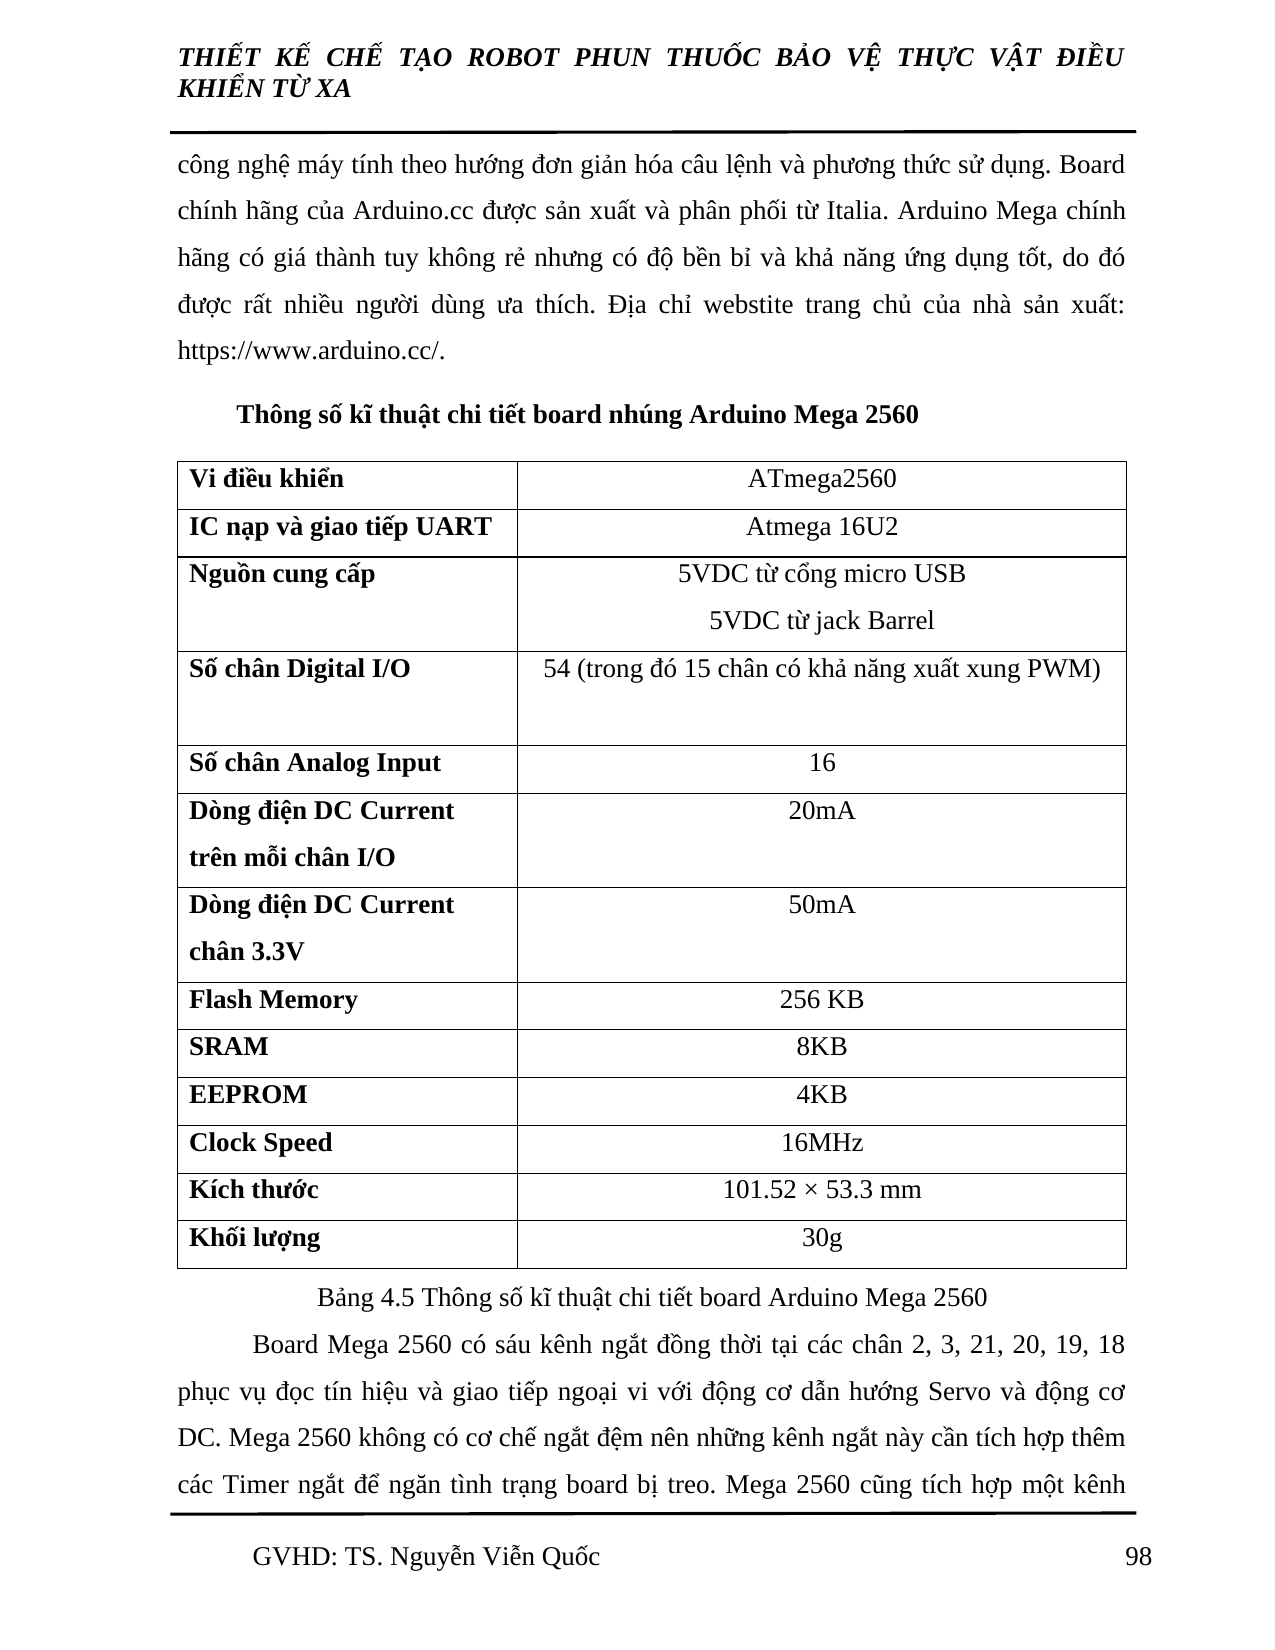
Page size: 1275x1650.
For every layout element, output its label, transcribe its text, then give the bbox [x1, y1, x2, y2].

table_cell Dòng điện DC Current trên mỗi chân I/O [178, 794, 517, 887]
table_cell 20mA [518, 794, 1126, 887]
table_cell 8KB [518, 1030, 1126, 1077]
table_cell 54 (trong đó 15 chân có khả năng xuất xung PWM) [518, 652, 1126, 745]
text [177, 148, 1127, 366]
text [177, 1328, 1127, 1499]
table_cell 50mA [518, 888, 1126, 982]
table_cell Kích thước [178, 1174, 517, 1220]
table_cell IC nạp và giao tiếp UART [178, 510, 517, 556]
table_header Vi điều khiển [178, 462, 517, 509]
table_cell EEPROM [178, 1078, 517, 1125]
table_cell Flash Memory [178, 983, 517, 1029]
table_header ATmega2560 [518, 462, 1126, 509]
table_cell Clock Speed [178, 1126, 517, 1172]
text Thông số kĩ thuật chi tiết board nhúng Arduino Mega 2560 [177, 398, 1127, 429]
table_cell 256 KB [518, 983, 1126, 1029]
table_cell 30g [518, 1221, 1126, 1268]
table_cell Số chân Analog Input [178, 746, 517, 793]
table_cell Số chân Digital I/O [178, 652, 517, 745]
table_cell Atmega 16U2 [518, 510, 1126, 556]
table_cell SRAM [178, 1030, 517, 1077]
table_cell 4KB [518, 1078, 1126, 1125]
table_cell 101.52 × 53.3 mm [518, 1174, 1126, 1220]
table_cell Nguồn cung cấp [178, 558, 517, 651]
table_cell Khối lượng [178, 1221, 517, 1268]
table_cell 16MHz [518, 1126, 1126, 1172]
table_cell 16 [518, 746, 1126, 793]
table_cell 5VDC từ cổng micro USB 5VDC từ jack Barrel [518, 558, 1126, 651]
table_cell Dòng điện DC Current chân 3.3V [178, 888, 517, 982]
subtitle Bảng 4.5 Thông số kĩ thuật chi tiết board Arduino Mega 2560 [177, 1281, 1127, 1313]
